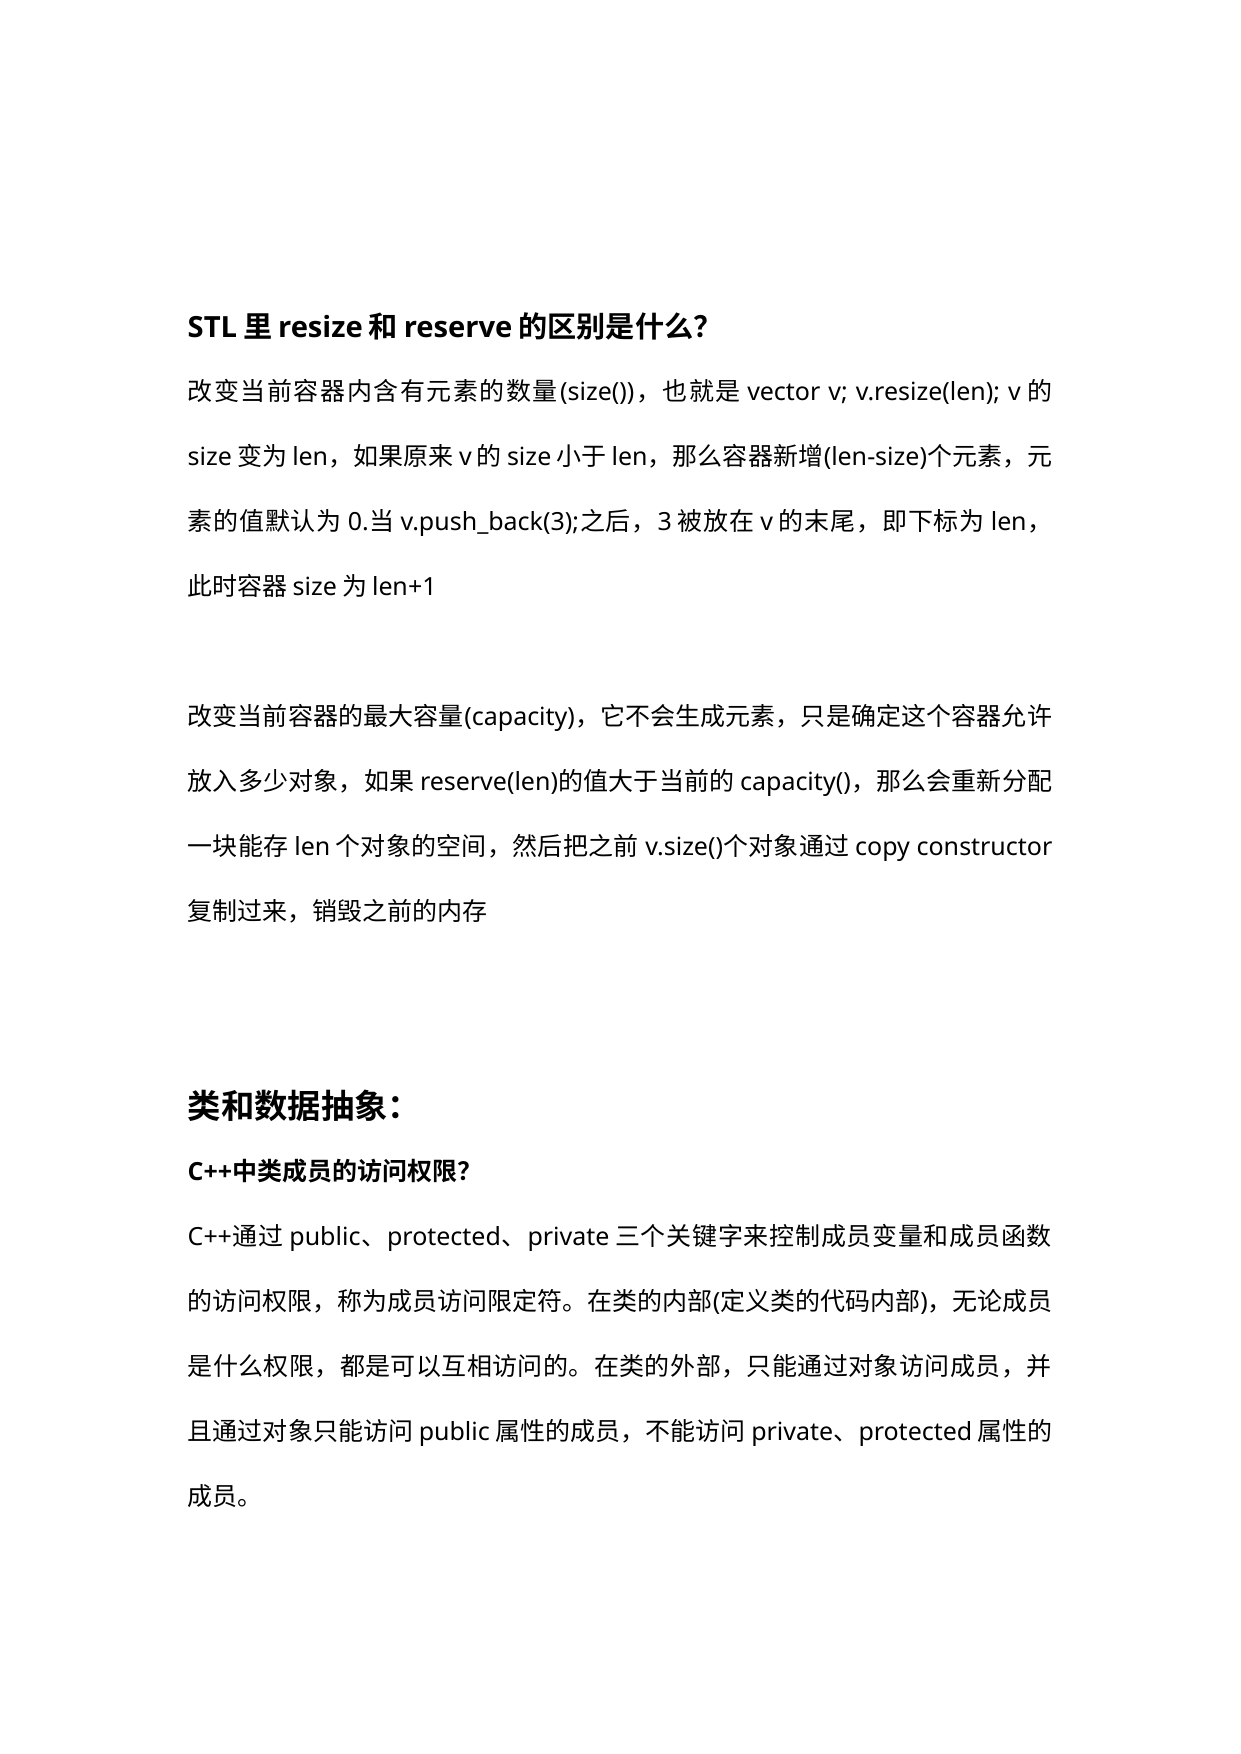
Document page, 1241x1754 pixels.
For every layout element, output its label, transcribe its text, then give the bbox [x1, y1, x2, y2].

text 类和数据抽象： [187, 1072, 1053, 1137]
text 改变当前容器的最大容量(capacity)，它不会生成元素，只是确定这个容器允许放入多少对象，如果reserve(len)的值大于当前的capacity()，那么会重新分配一块能存len个对象的空间，然后把之前v.size()个对象通过copy constructor复制过来，销毁之前的内存 [187, 682, 1053, 942]
text C++中类成员的访问权限？ [187, 1137, 1053, 1202]
text 改变当前容器内含有元素的数量(size())，也就是vector v; v.resize(len); v的size变为len，如果原来v的size小于len，那么容器新增(len-size)个元素，元素的值默认为0.当v.push_back(3);之后，3被放在v的末尾，即下标为len，此时容器size为len+1 [187, 357, 1053, 617]
text C++通过public、protected、private三个关键字来控制成员变量和成员函数的访问权限，称为成员访问限定符。在类的内部(定义类的代码内部)，无论成员是什么权限，都是可以互相访问的。在类的外部，只能通过对象访问成员，并且通过对象只能访问public属性的成员，不能访问private、protected属性的成员。 [187, 1202, 1053, 1527]
text STL里resize和reserve的区别是什么？ [187, 292, 1053, 357]
